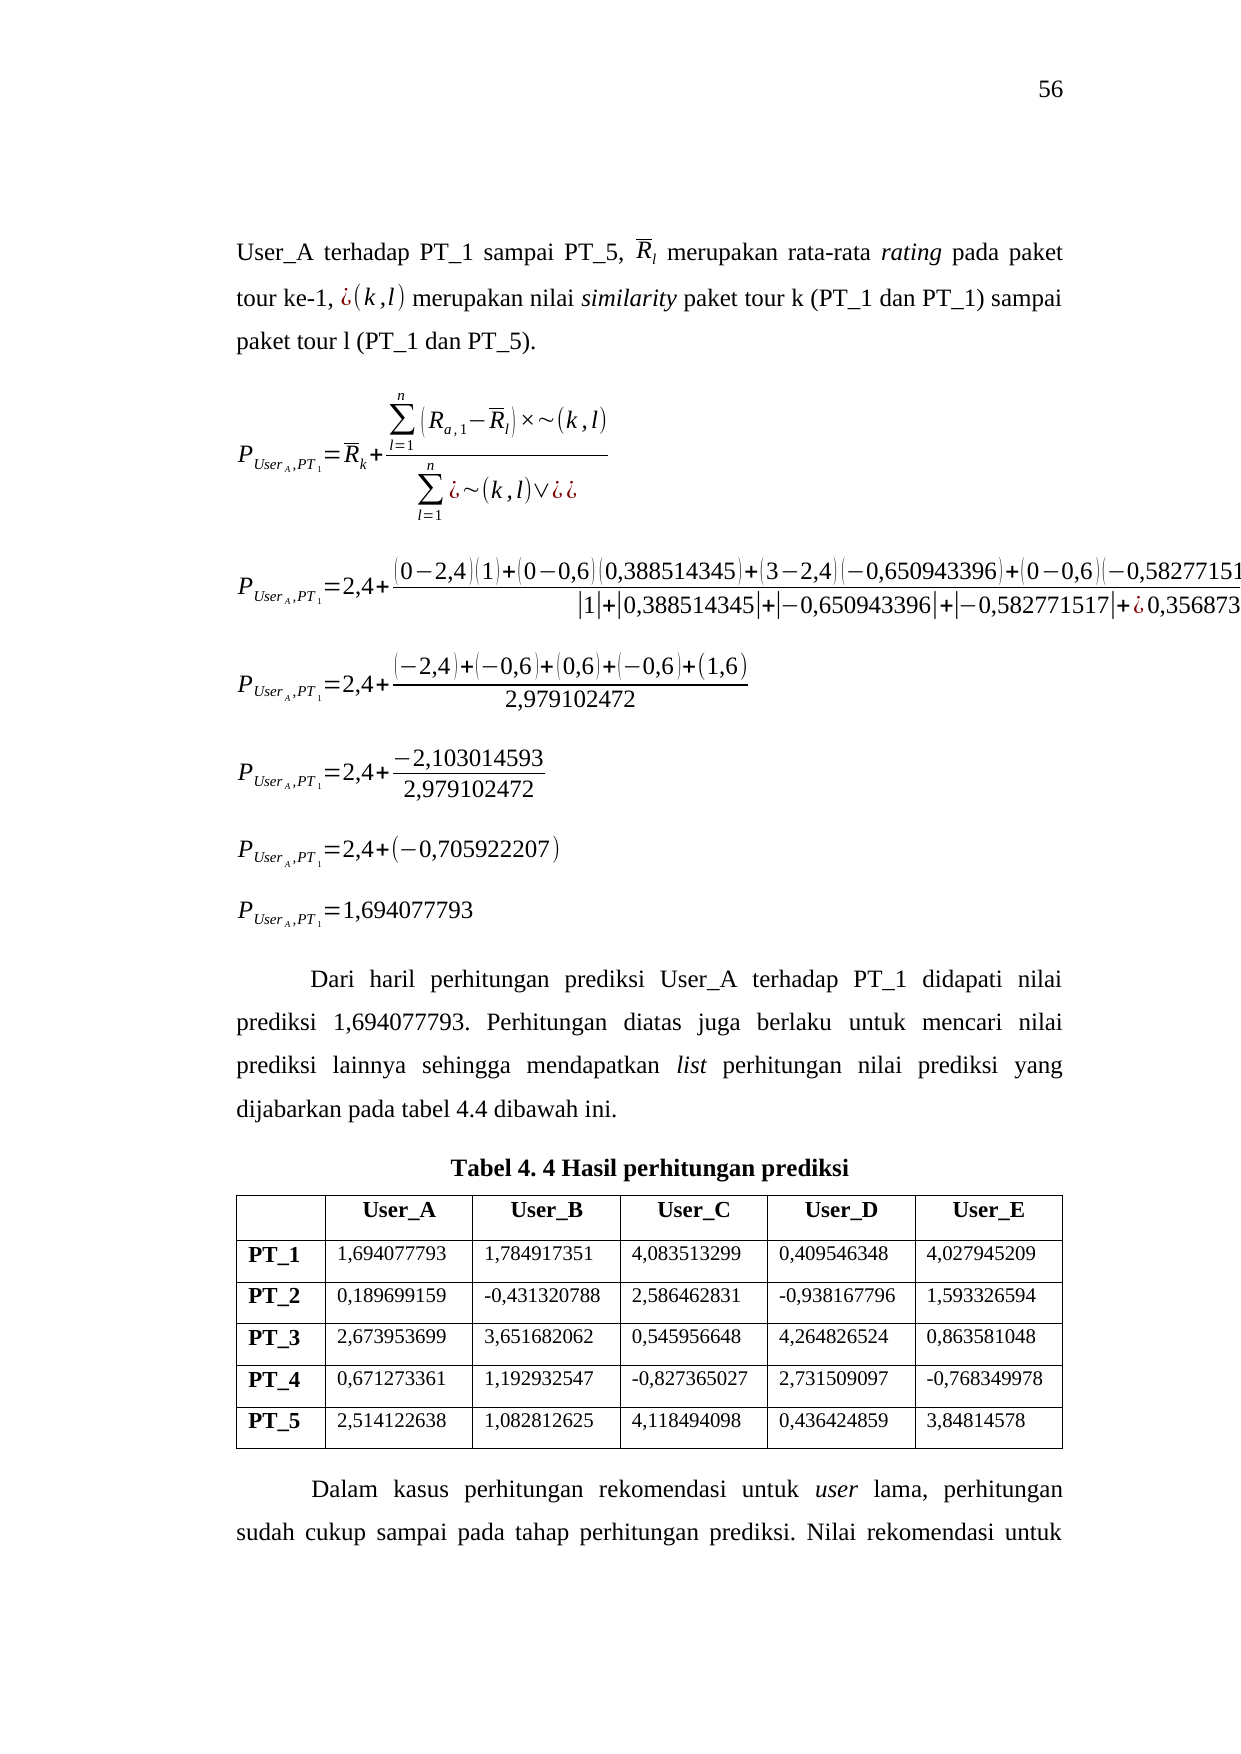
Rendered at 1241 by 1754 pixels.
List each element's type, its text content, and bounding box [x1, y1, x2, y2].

table_cell PT_1 [237, 1241, 325, 1282]
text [236, 236, 1063, 355]
table_cell 0,436424859 [768, 1408, 915, 1448]
table_cell -0,431320788 [473, 1283, 620, 1323]
table_cell 4,264826524 [768, 1324, 915, 1365]
table_header User_B [473, 1196, 620, 1240]
table_cell 0,409546348 [768, 1241, 915, 1282]
table_cell 4,027945209 [916, 1241, 1062, 1282]
table_cell 2,731509097 [768, 1366, 915, 1407]
table_cell 3,651682062 [473, 1324, 620, 1365]
table_cell 4,083513299 [621, 1241, 767, 1282]
table_cell PT_5 [237, 1408, 325, 1448]
table_cell -0,827365027 [621, 1366, 767, 1407]
table_cell PT_3 [237, 1324, 325, 1365]
table_cell -0,768349978 [916, 1366, 1062, 1407]
table_cell 1,784917351 [473, 1241, 620, 1282]
table_cell 1,082812625 [473, 1408, 620, 1448]
table_cell 1,694077793 [326, 1241, 472, 1282]
table_cell 4,118494098 [621, 1408, 767, 1448]
table_cell 0,189699159 [326, 1283, 472, 1323]
table_cell 0,671273361 [326, 1366, 472, 1407]
table_header User_D [768, 1196, 915, 1240]
table_cell 0,545956648 [621, 1324, 767, 1365]
table_cell 1,192932547 [473, 1366, 620, 1407]
table_cell 3,84814578 [916, 1408, 1062, 1448]
table_header User_E [916, 1196, 1062, 1240]
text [236, 1474, 1063, 1546]
table_cell 2,586462831 [621, 1283, 767, 1323]
table_header User_A [326, 1196, 472, 1240]
table_cell 1,593326594 [916, 1283, 1062, 1323]
table_cell PT_2 [237, 1283, 325, 1323]
table_header [237, 1196, 325, 1240]
table_cell -0,938167796 [768, 1283, 915, 1323]
table_cell 2,673953699 [326, 1324, 472, 1365]
table_cell 2,514122638 [326, 1408, 472, 1448]
table_cell 0,863581048 [916, 1324, 1062, 1365]
table_header User_C [621, 1196, 767, 1240]
table_cell PT_4 [237, 1366, 325, 1407]
text Dari haril perhitungan prediksi User_A terhadap PT_1 didapati nilai prediksi 1,694077793. Perhitungan diatas juga berlaku untuk mencari nilai prediksi lainnya sehingga mendapatkan list perhitungan nilai prediksi yang dijabarkan pada tabel 4.4 dibawah ini. [236, 964, 1063, 1122]
